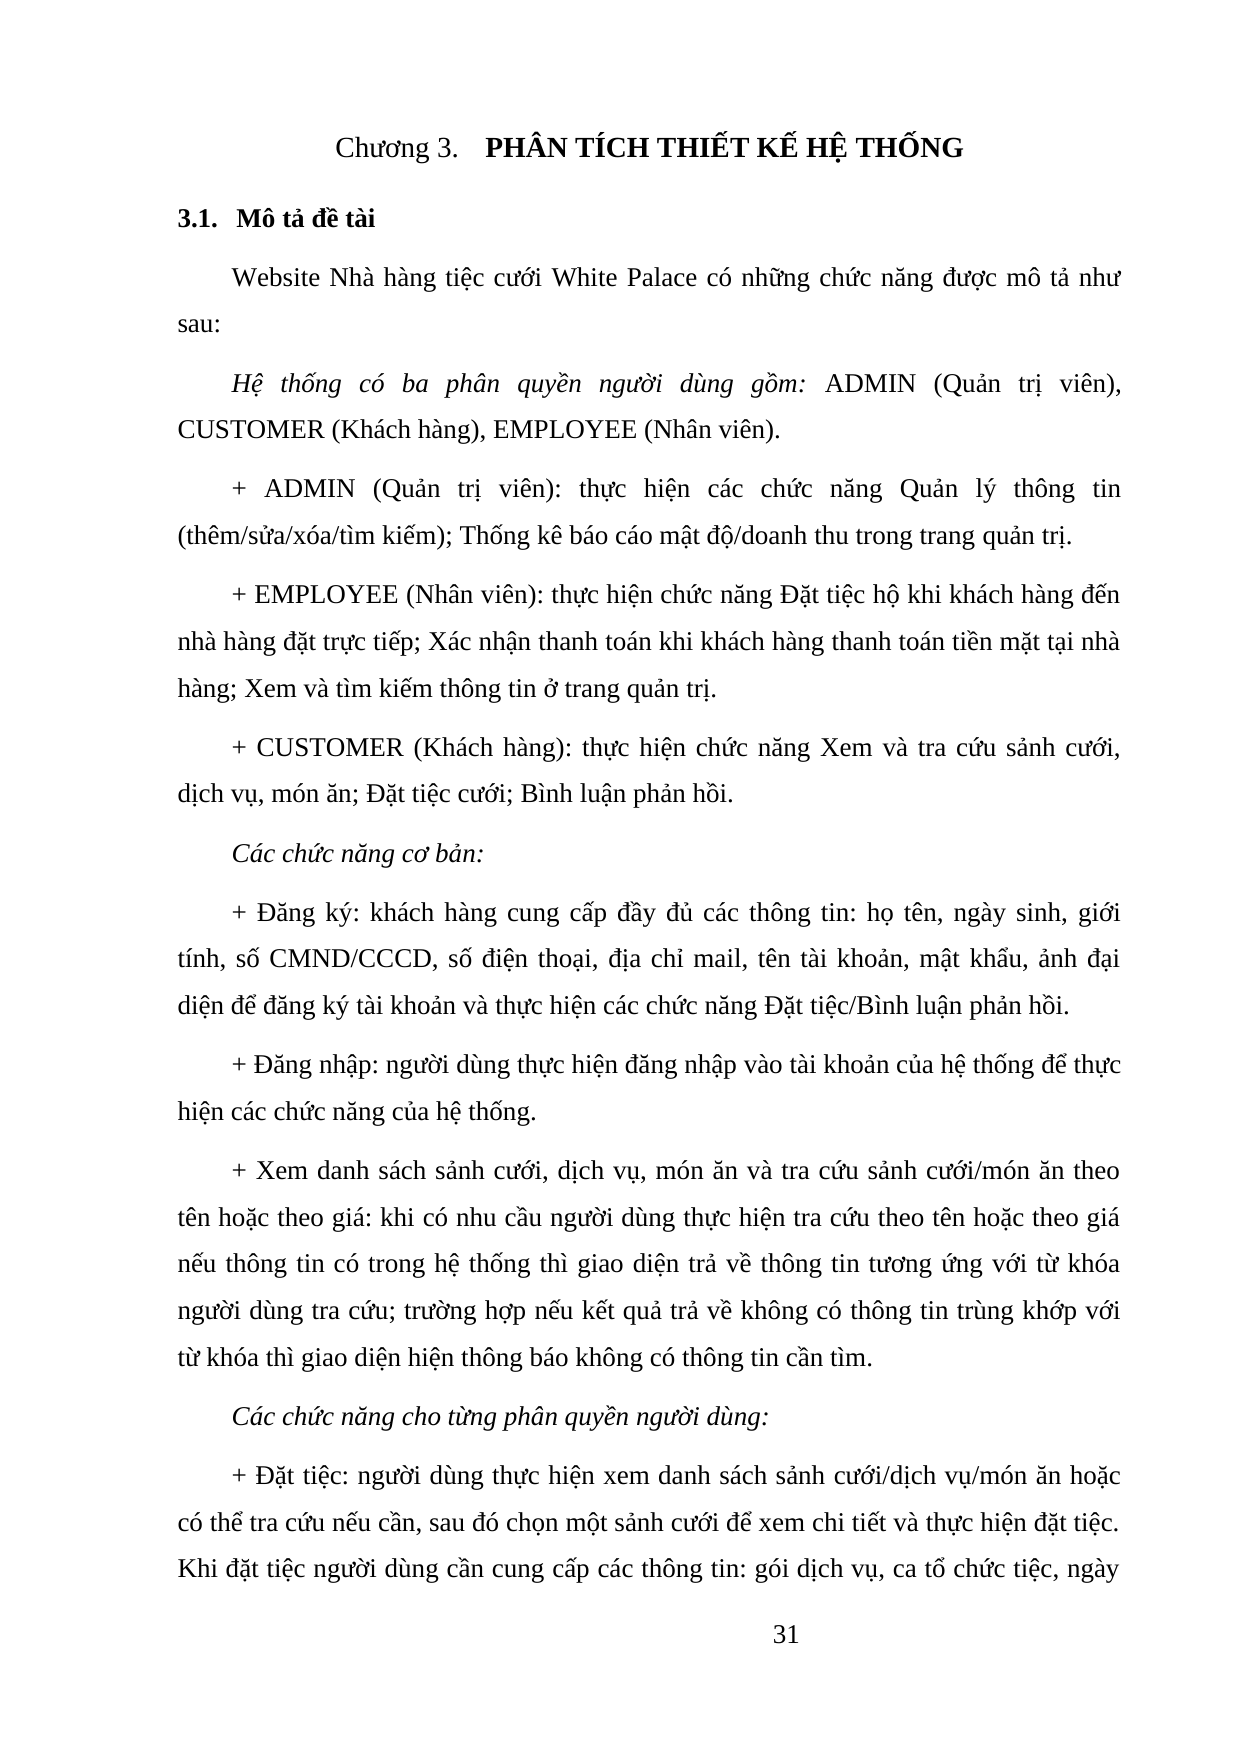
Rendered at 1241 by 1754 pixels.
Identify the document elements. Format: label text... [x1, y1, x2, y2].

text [177, 1459, 1122, 1584]
text + Đăng ký: khách hàng cung cấp đầy đủ các thông tin: họ tên, ngày sinh, giới tính, số CMND/CCCD, số điện thoại, địa chỉ mail, tên tài khoản, mật khẩu, ảnh đại diện để đăng ký tài khoản và thực hiện các chức năng Đặt tiệc/Bình luận phản hồi. [177, 896, 1122, 1020]
subtitle Mô tả đề tài [177, 202, 1122, 233]
text + Xem danh sách sảnh cưới, dịch vụ, món ăn và tra cứu sảnh cưới/món ăn theo tên hoặc theo giá: khi có nhu cầu người dùng thực hiện tra cứu theo tên hoặc theo giá nếu thông tin có trong hệ thống thì giao diện trả về thông tin tương ứng với từ khóa người dùng tra cứu; trường hợp nếu kết quả trả về không có thông tin trùng khớp với từ khóa thì giao diện hiện thông báo không có thông tin cần tìm. [177, 1154, 1122, 1372]
text Các chức năng cho từng phân quyền người dùng: [177, 1400, 1122, 1431]
text Hệ thống có ba phân quyền người dùng gồm: ADMIN (Quản trị viên), CUSTOMER (Khách hàng), EMPLOYEE (Nhân viên). [177, 367, 1122, 444]
text + Đăng nhập: người dùng thực hiện đăng nhập vào tài khoản của hệ thống để thực hiện các chức năng của hệ thống. [177, 1048, 1122, 1126]
text + CUSTOMER (Khách hàng): thực hiện chức năng Xem và tra cứu sảnh cưới, dịch vụ, món ăn; Đặt tiệc cưới; Bình luận phản hồi. [177, 731, 1122, 809]
text Các chức năng cơ bản: [177, 837, 1122, 868]
subtitle PHÂN TÍCH THIẾT KẾ HỆ THỐNG [177, 131, 1122, 164]
text Website Nhà hàng tiệc cưới White Palace có những chức năng được mô tả như sau: [177, 261, 1122, 339]
text + EMPLOYEE (Nhân viên): thực hiện chức năng Đặt tiệc hộ khi khách hàng đến nhà hàng đặt trực tiếp; Xác nhận thanh toán khi khách hàng thanh toán tiền mặt tại nhà hàng; Xem và tìm kiếm thông tin ở trang quản trị. [177, 578, 1122, 703]
text + ADMIN (Quản trị viên): thực hiện các chức năng Quản lý thông tin (thêm/sửa/xóa/tìm kiếm); Thống kê báo cáo mật độ/doanh thu trong trang quản trị. [177, 473, 1122, 550]
